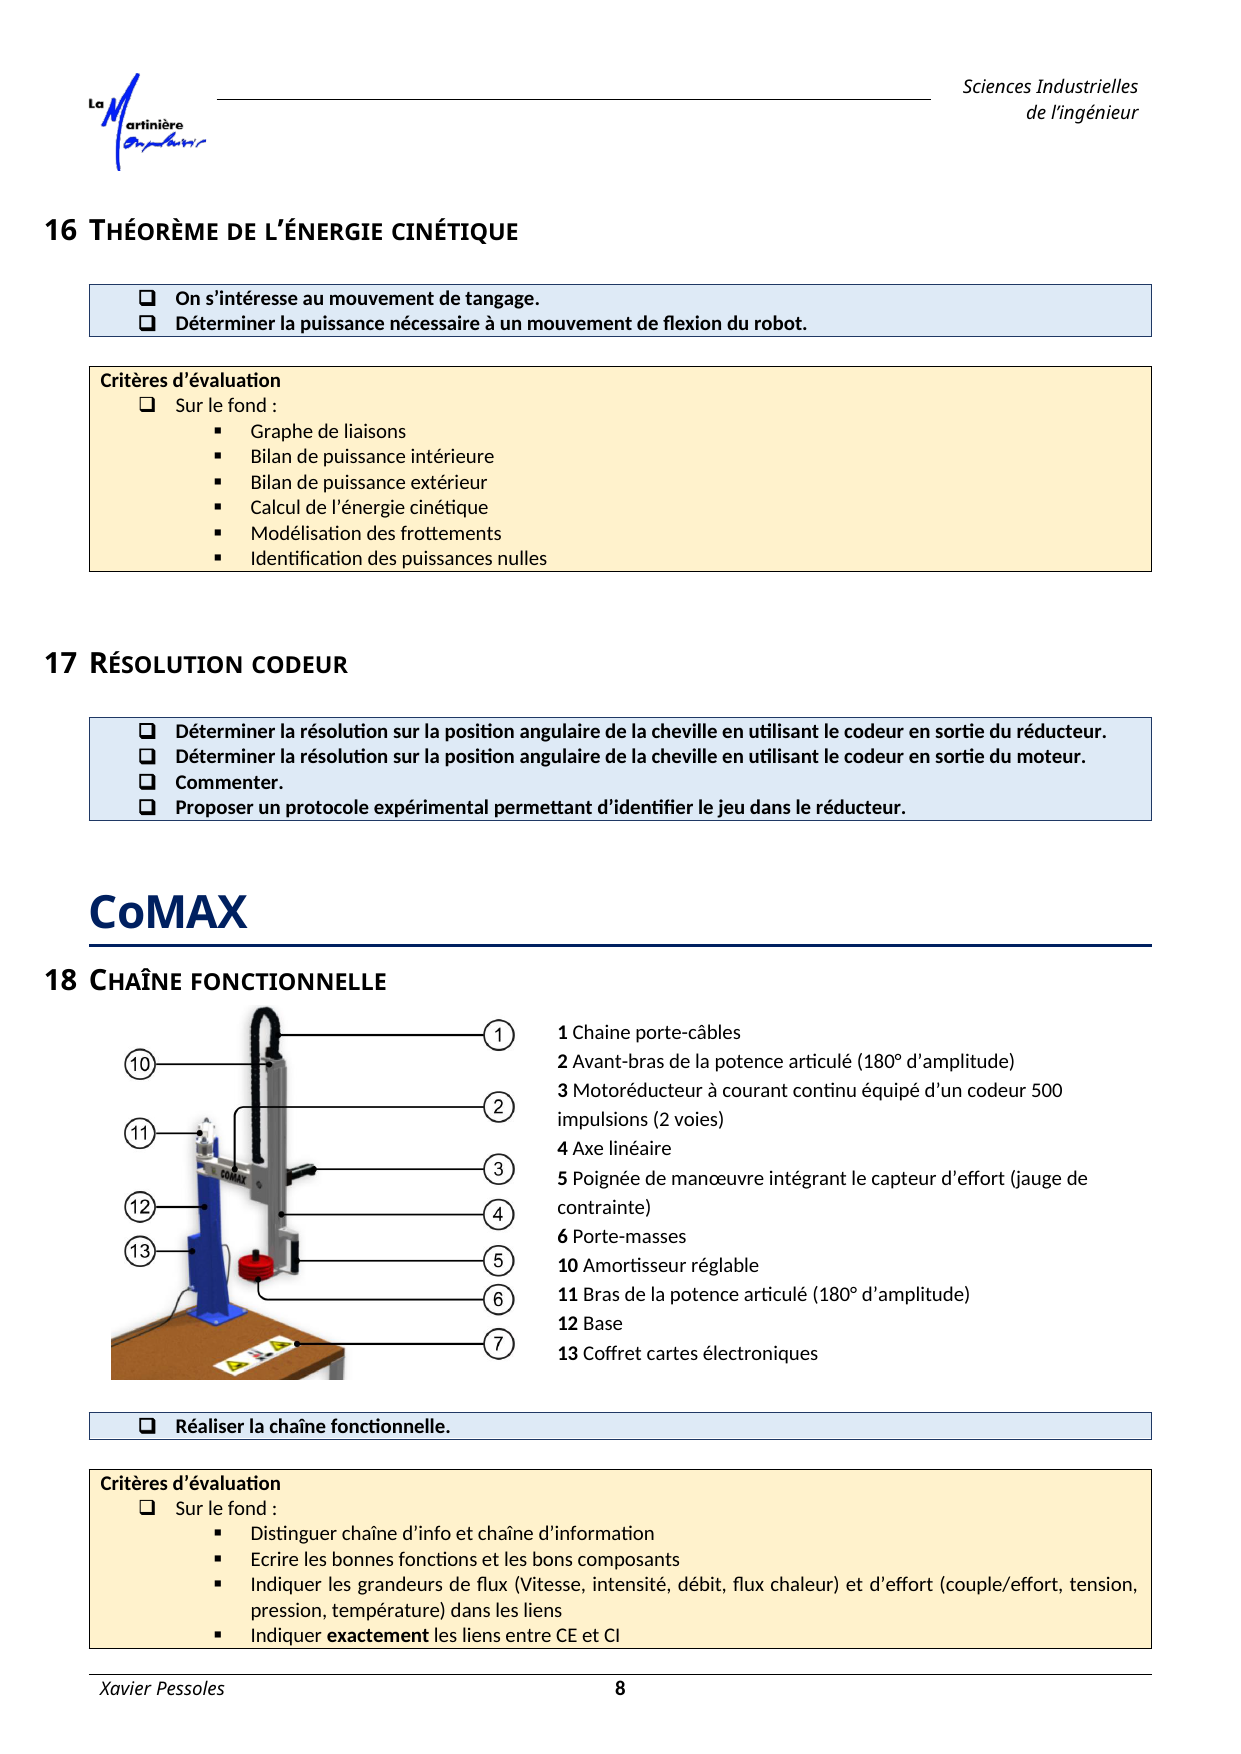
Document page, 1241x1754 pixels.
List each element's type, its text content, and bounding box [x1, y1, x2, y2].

subtitle Résolution codeur [44, 642, 1152, 682]
picture [88, 73, 207, 171]
table_header On s’intéresse au mouvement de tangage. Déterminer la puissance nécessaire à un mouvement de flexion du robot. [90, 285, 1151, 336]
table_header 1 Chaine porte-câbles 2 Avant-bras de la potence articulé (180° d’amplitude) 3 Motoréducteur à courant continu équipé d’un codeur 500 impulsions (2 voies) 4 Axe linéaire 5 Poignée de manœuvre intégrant le capteur d’effort (jauge de contrainte) 6 Porte-masses 10 Amortisseur réglable 11 Bras de la potence articulé (180° d’amplitude) 12 Base 13 Coffret cartes électroniques [546, 1005, 1151, 1383]
subtitle Théorème de l’énergie cinétique [44, 209, 1152, 249]
table_header Déterminer la résolution sur la position angulaire de la cheville en utilisant le codeur en sortie du réducteur. Déterminer la résolution sur la position angulaire de la cheville en utilisant le codeur en sortie du moteur. Commenter. Proposer un protocole expérimental permettant d’identifier le jeu dans le réducteur. [90, 718, 1151, 820]
title CoMAX [89, 879, 1152, 944]
table_header Réaliser la chaîne fonctionnelle. [90, 1413, 1151, 1438]
table_header Critères d’évaluation Sur le fond : Graphe de liaisons Bilan de puissance intérieure Bilan de puissance extérieur Calcul de l’énergie cinétique Modélisation des frottements Identification des puissances nulles [90, 367, 1151, 571]
subtitle Chaîne fonctionnelle [44, 959, 1152, 999]
table_header [89, 1005, 546, 1383]
